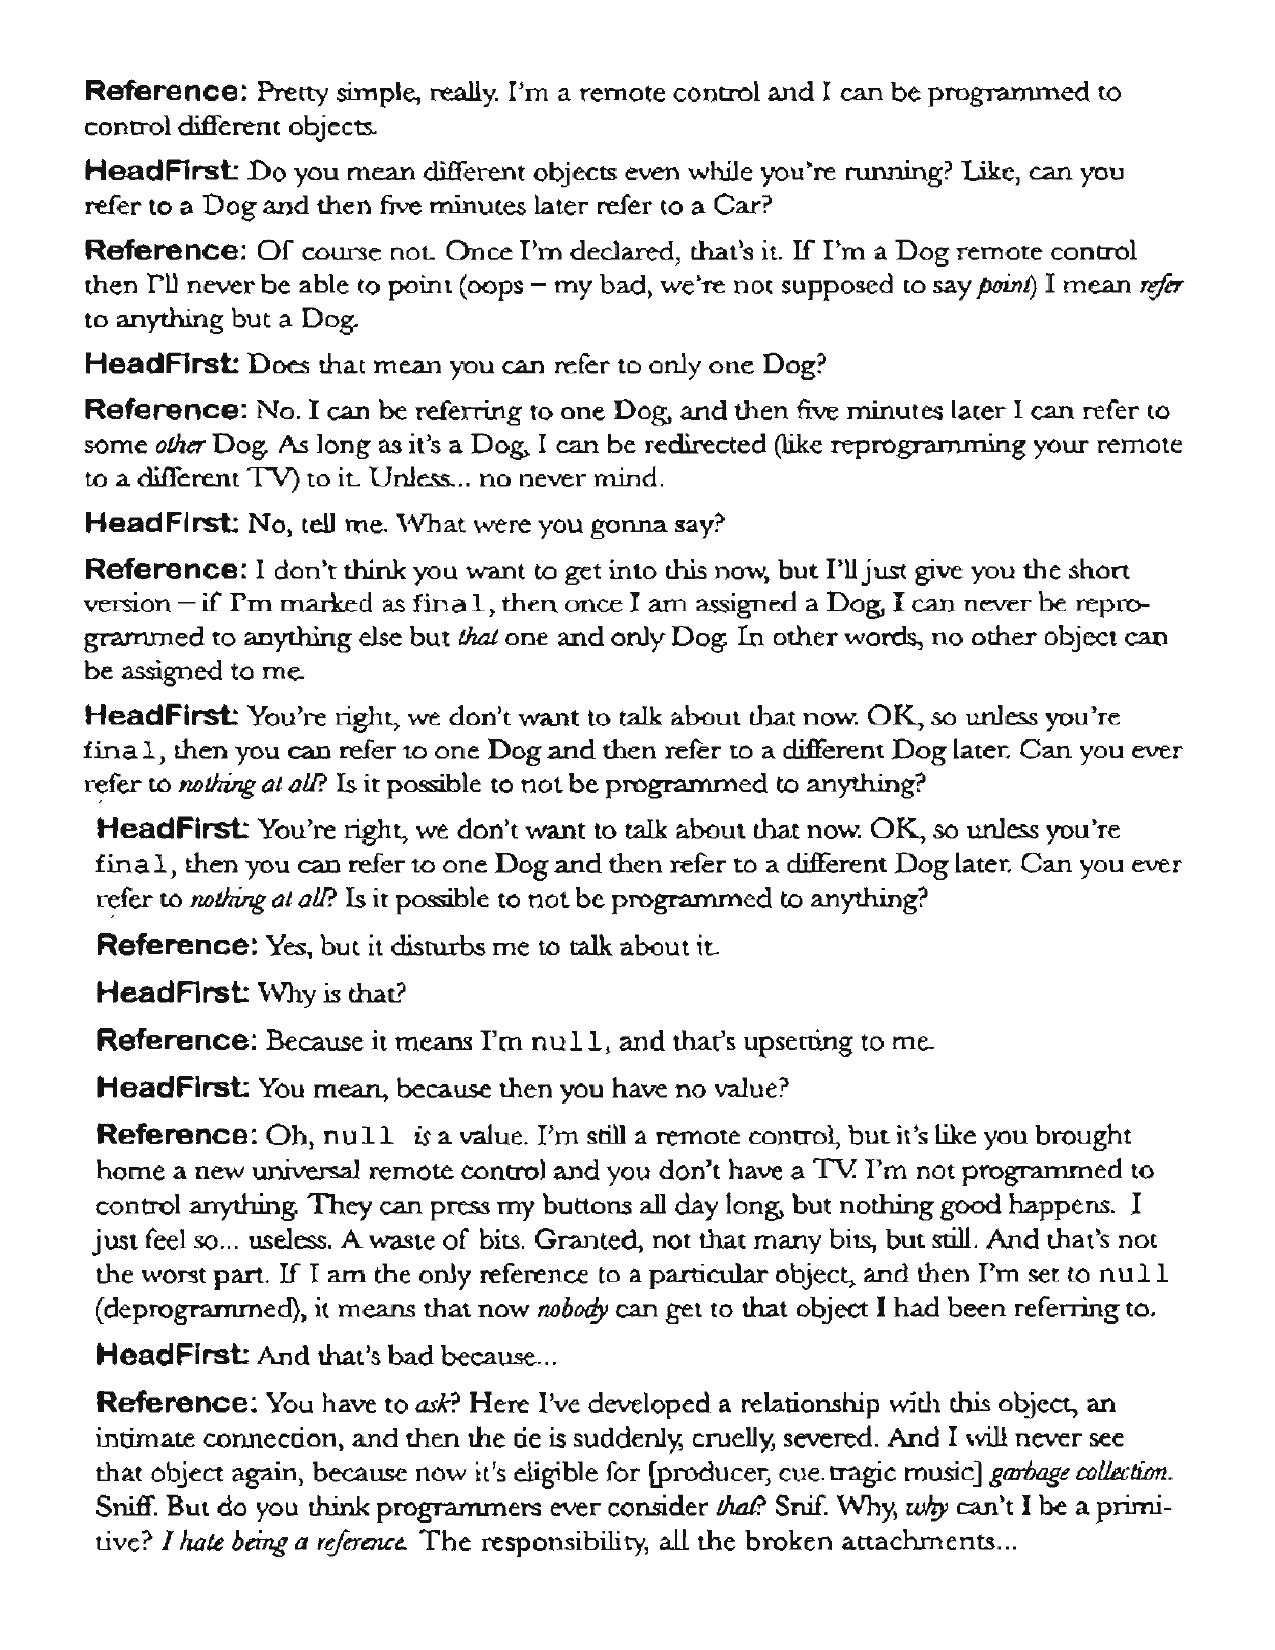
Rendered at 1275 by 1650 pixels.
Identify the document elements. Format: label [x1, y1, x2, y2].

picture [75, 808, 1200, 1571]
picture [75, 75, 1200, 807]
